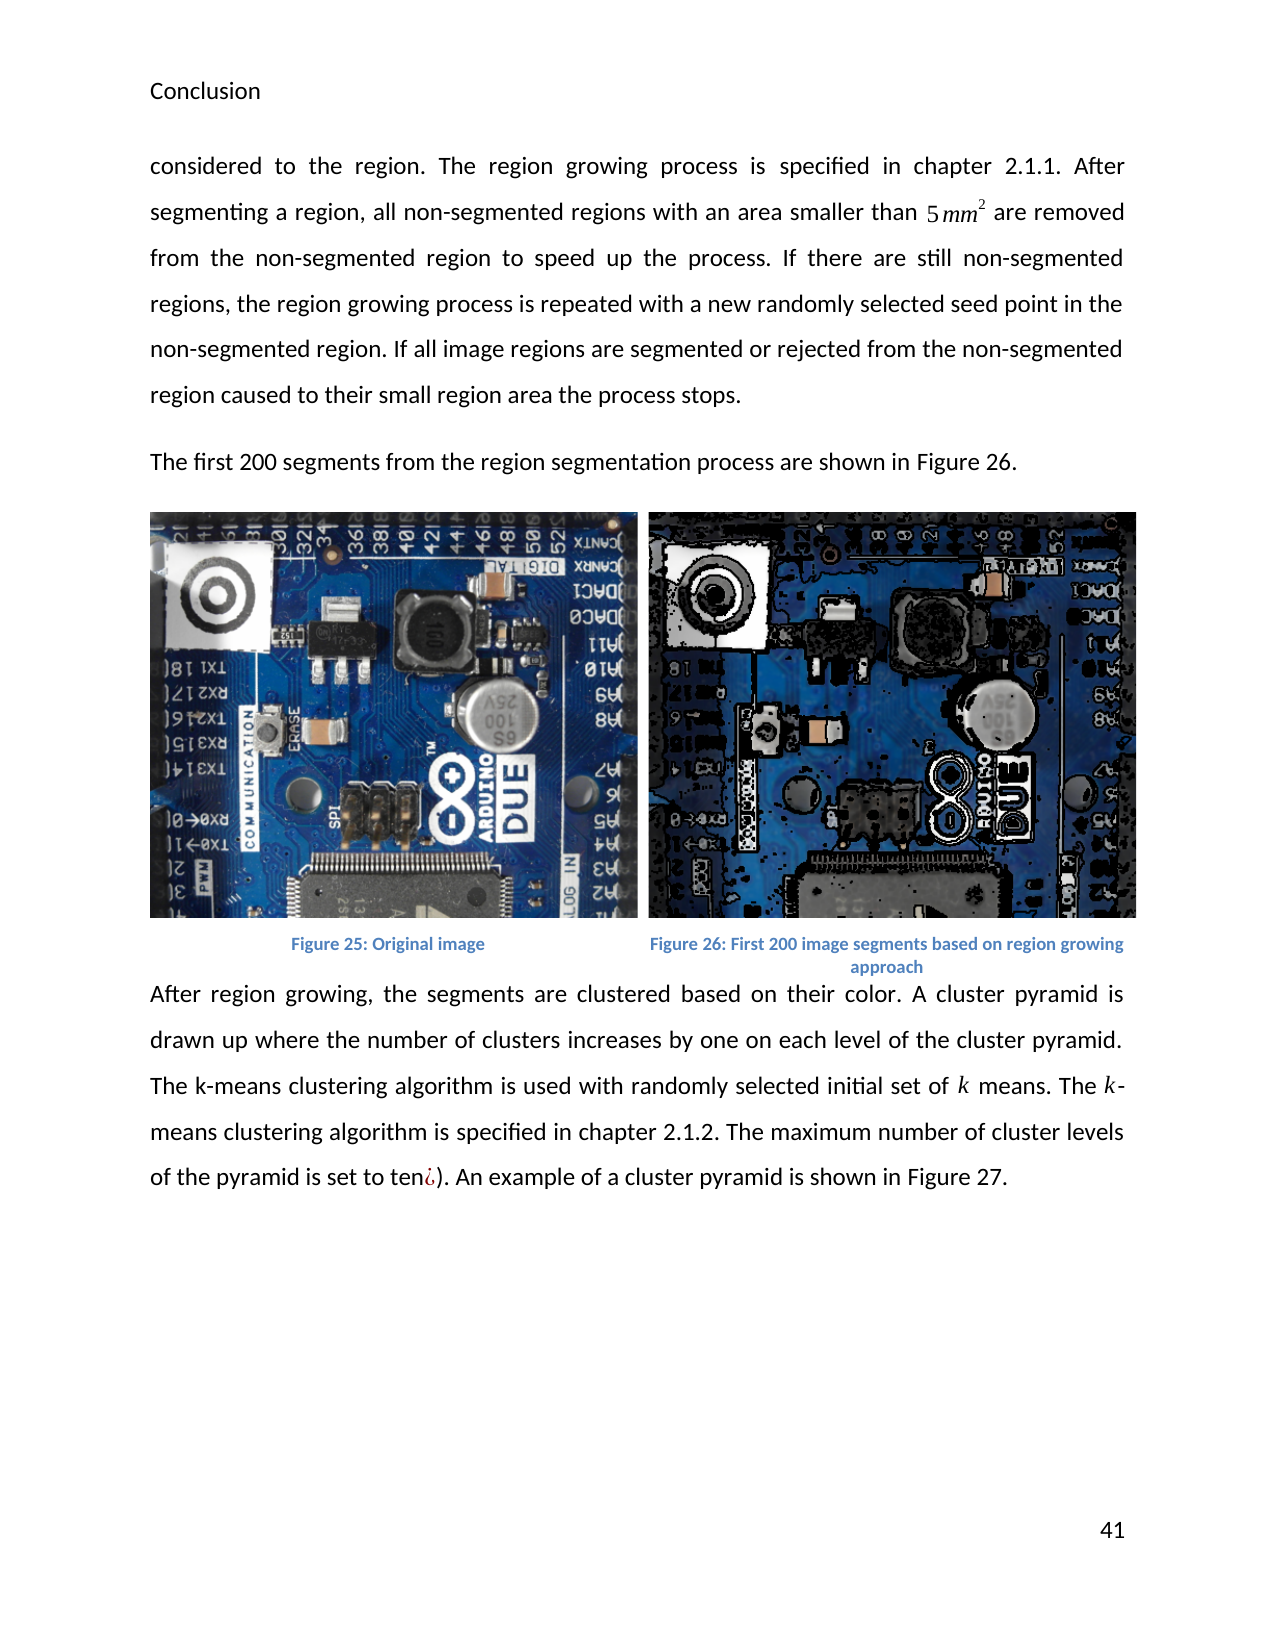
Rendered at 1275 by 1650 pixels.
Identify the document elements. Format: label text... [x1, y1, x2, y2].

picture [150, 512, 638, 918]
text The first 200 segments from the region segmentation process are shown in Figure 26. [150, 446, 1125, 476]
text After region growing, the segments are clustered based on their color. A cluster pyramid is drawn up where the number of clusters increases by one on each level of the cluster pyramid. The k-means clustering algorithm is used with randomly selected initial set of means. The -means clustering algorithm is specified in chapter 2.1.2. The maximum number of cluster levels of the pyramid is set to ten). An example of a cluster pyramid is shown in Figure 27. [150, 978, 1125, 1192]
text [150, 150, 1125, 410]
picture [648, 512, 1137, 918]
